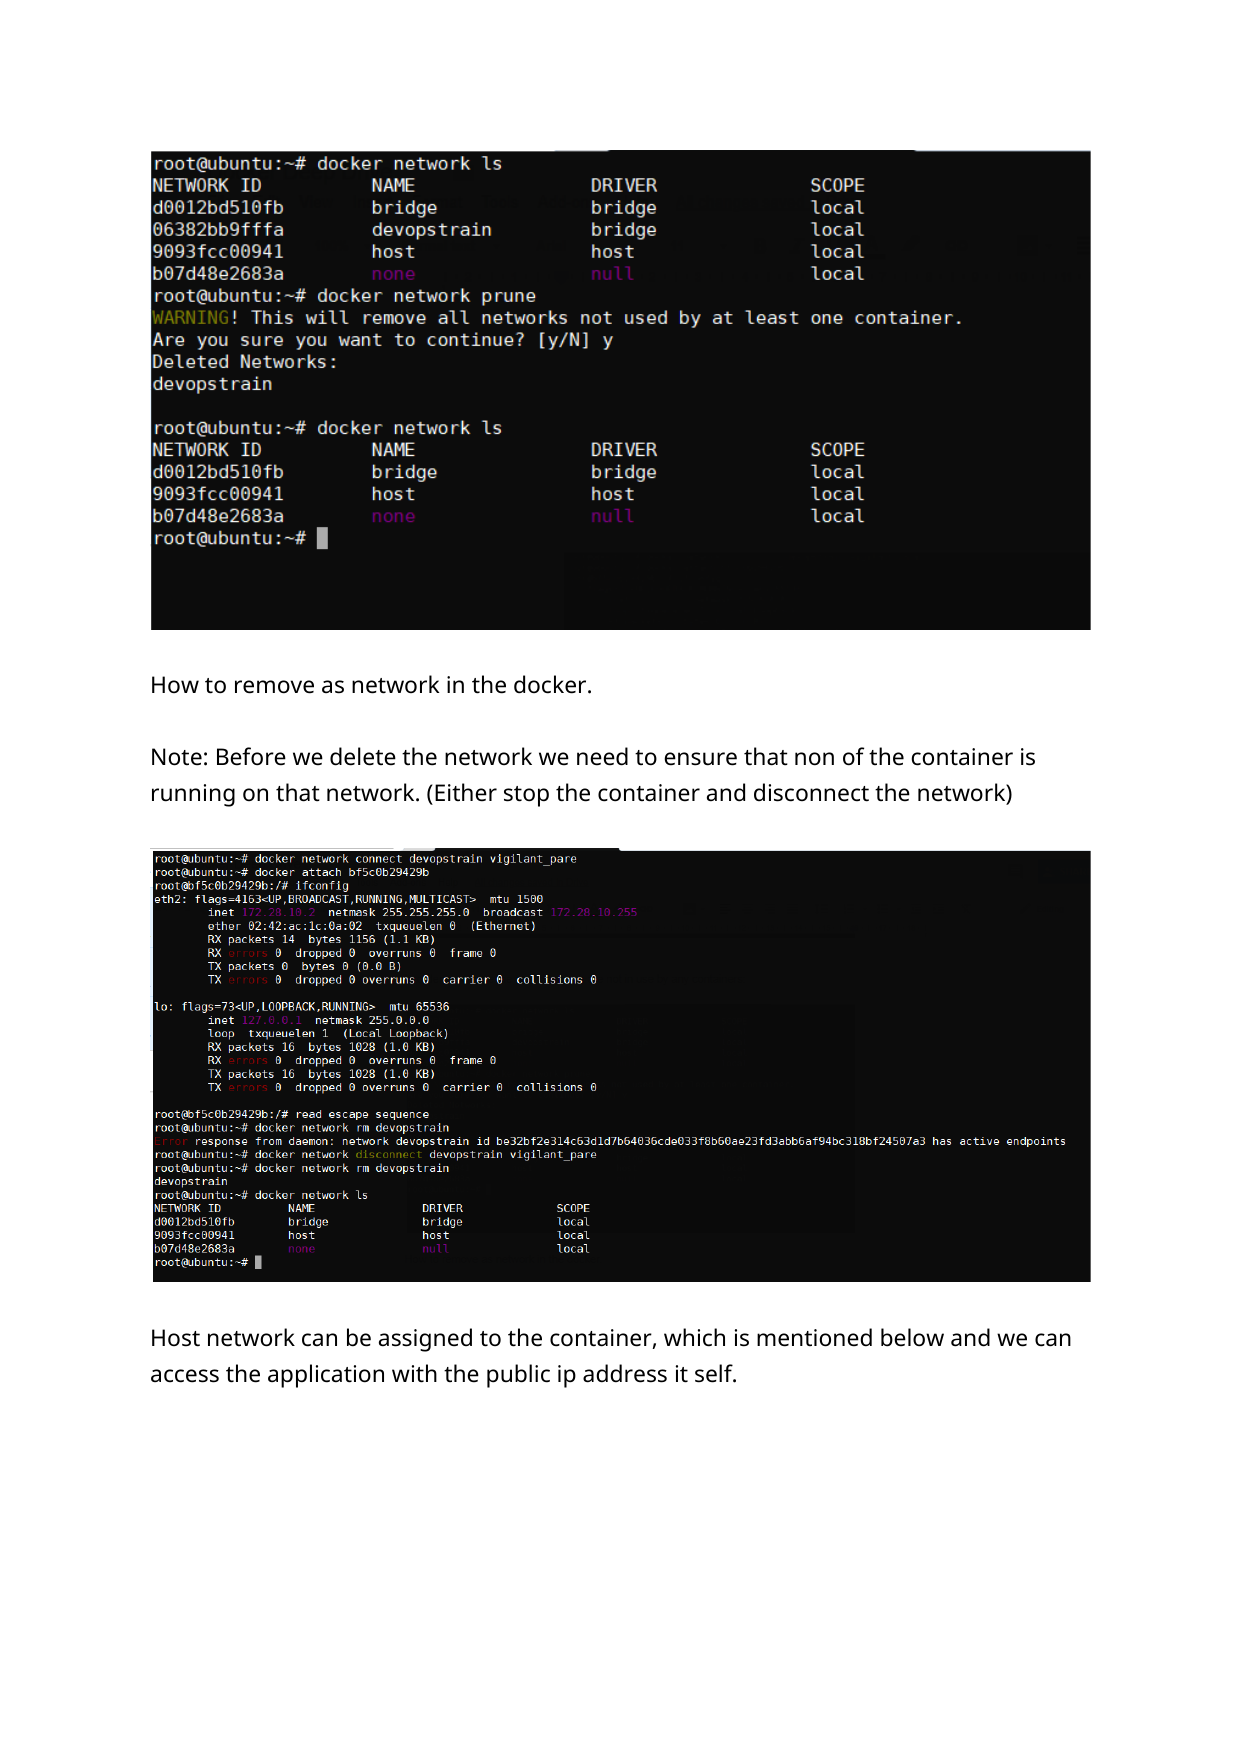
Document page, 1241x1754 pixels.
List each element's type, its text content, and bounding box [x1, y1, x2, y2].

text Host network can be assigned to the container, which is mentioned below and we can access the application with the public ip address it self. [150, 1322, 1090, 1389]
text How to remove as network in the docker. [150, 669, 1090, 700]
picture [150, 848, 1091, 1282]
text Note: Before we delete the network we need to ensure that non of the container is running on that network. (Either stop the container and disconnect the network) [150, 741, 1090, 808]
picture [150, 150, 1091, 630]
